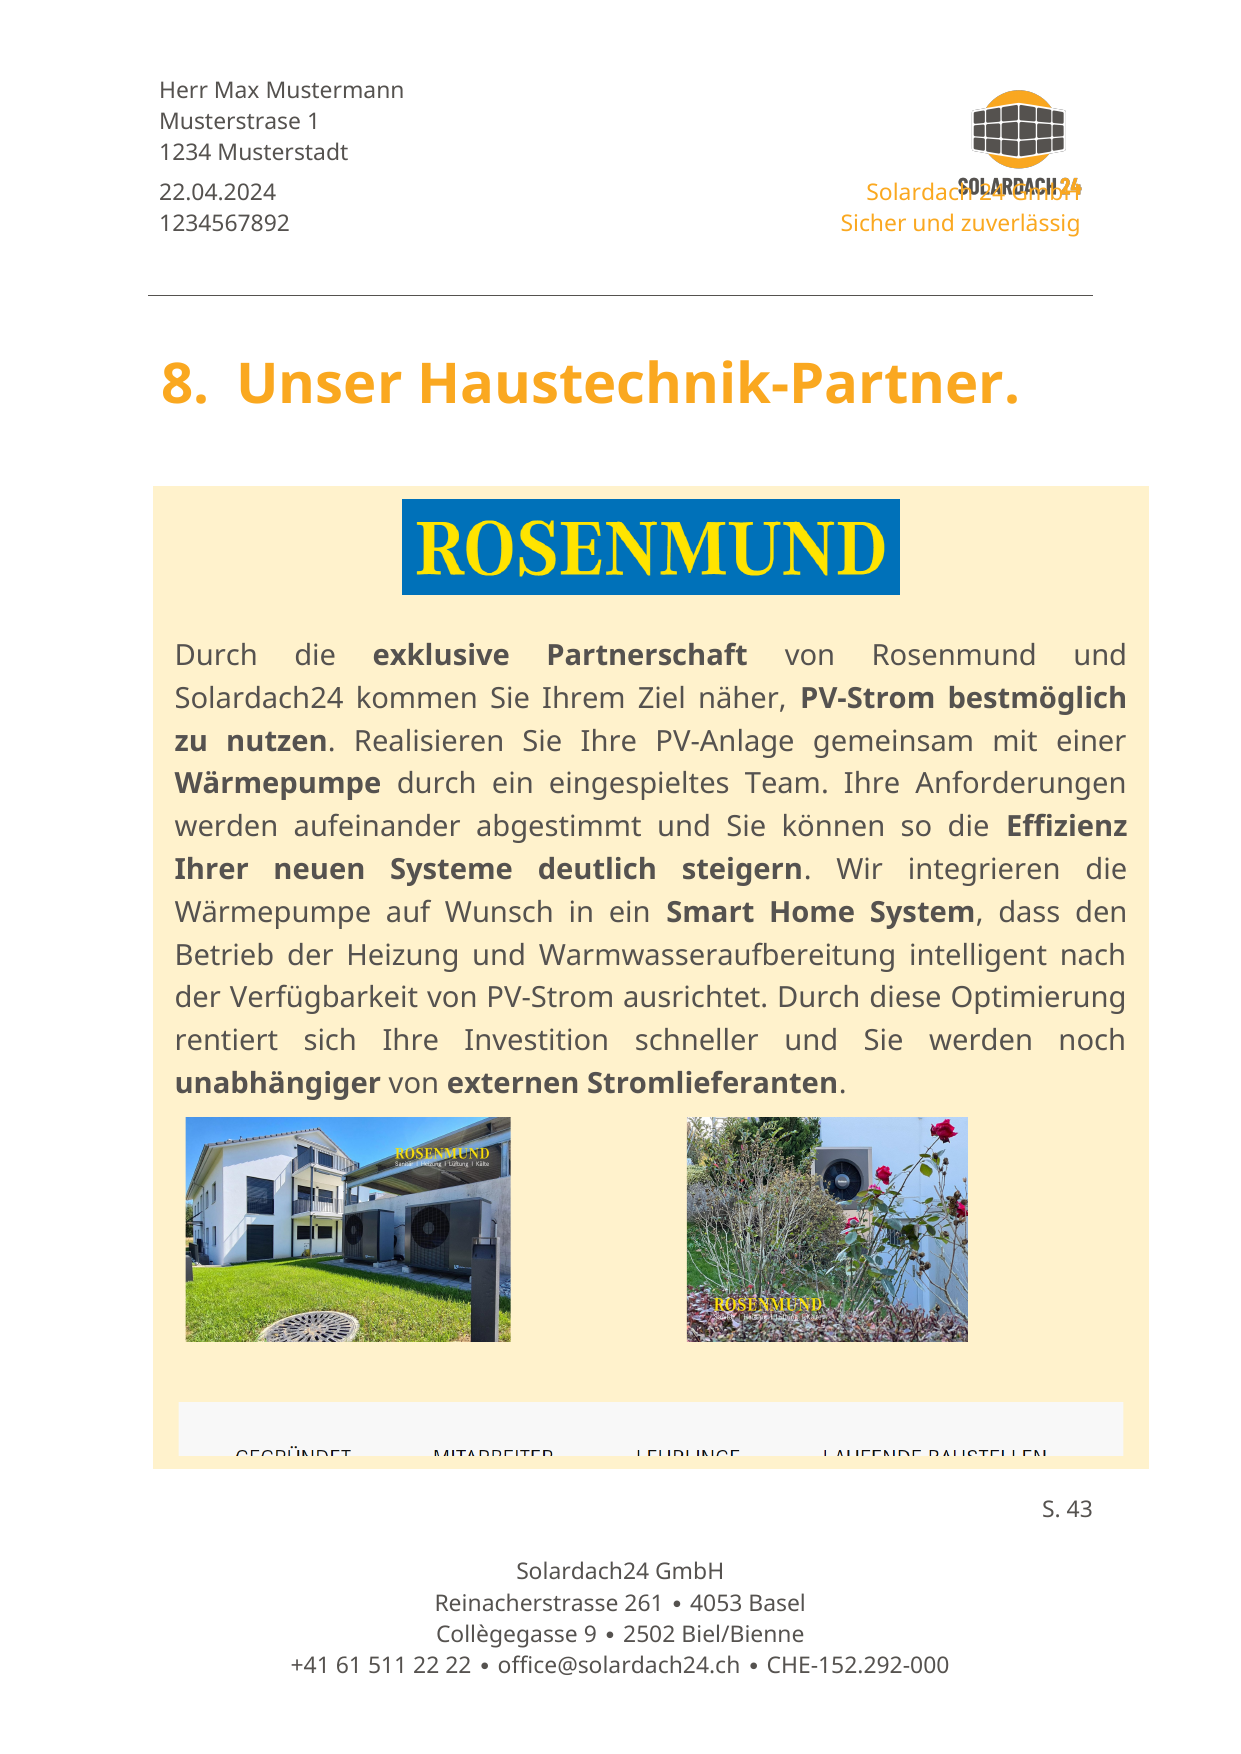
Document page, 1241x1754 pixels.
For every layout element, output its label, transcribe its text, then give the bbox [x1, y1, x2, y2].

picture [950, 73, 1088, 212]
picture [402, 499, 900, 595]
picture [178, 1402, 1124, 1456]
picture [686, 1117, 968, 1342]
subtitle Unser Haustechnik-Partner. Für Ihre persönliche Energiewende. [161, 343, 1093, 420]
picture [185, 1117, 511, 1342]
